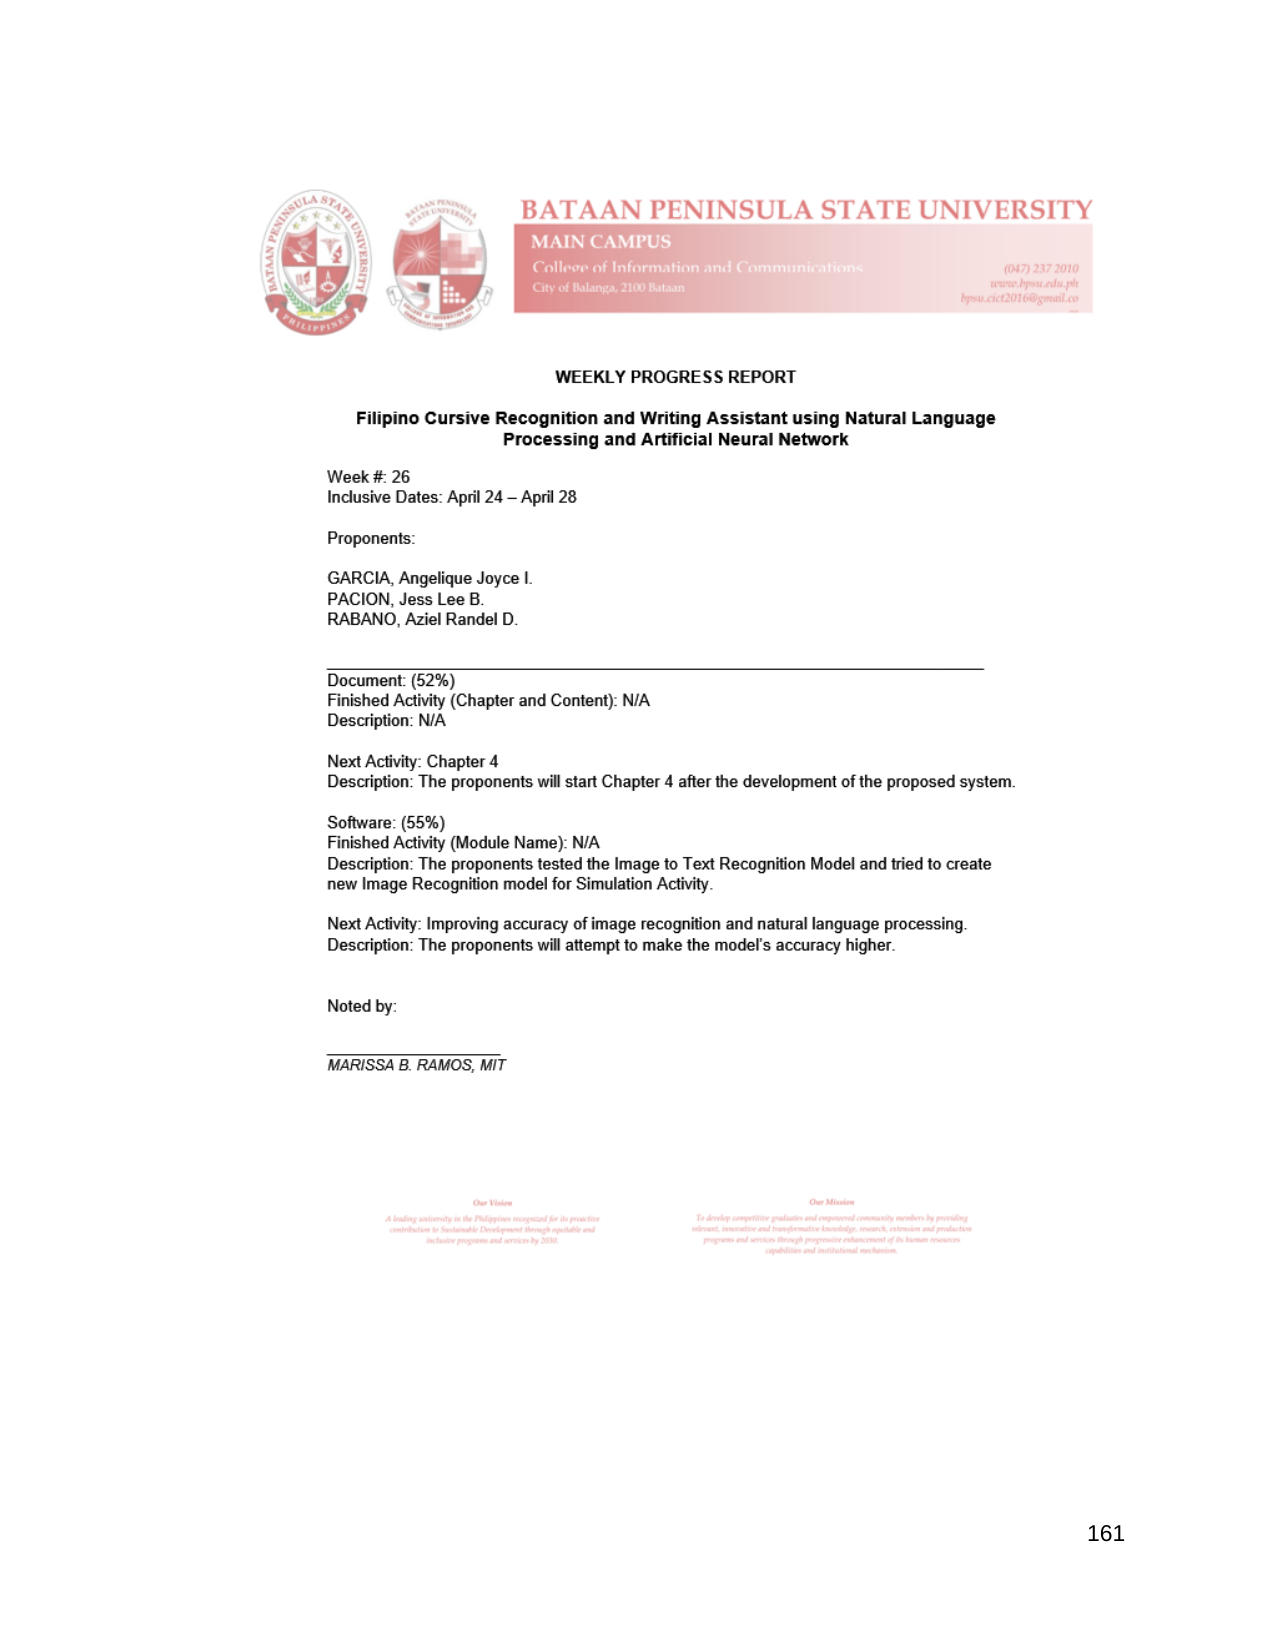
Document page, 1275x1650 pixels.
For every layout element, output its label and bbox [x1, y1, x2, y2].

picture [225, 176, 1125, 1320]
